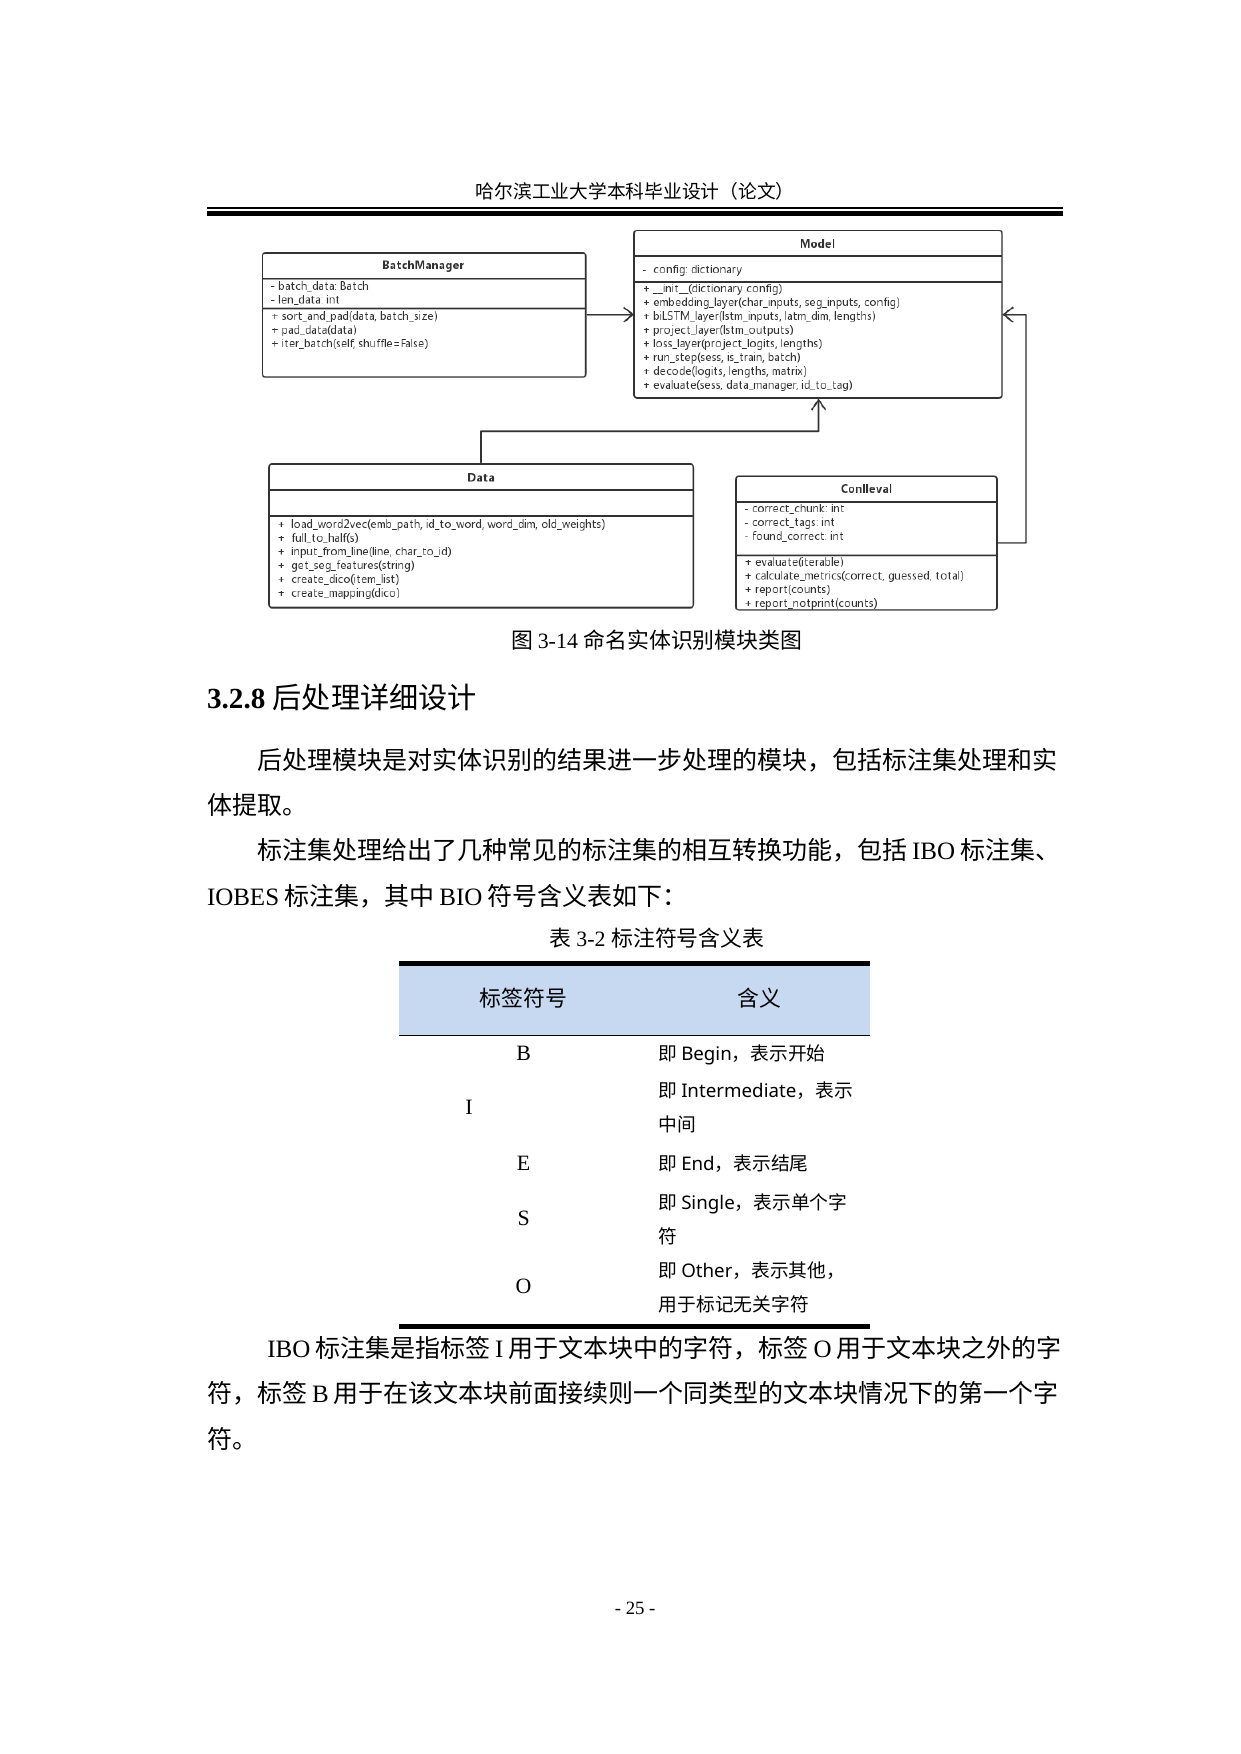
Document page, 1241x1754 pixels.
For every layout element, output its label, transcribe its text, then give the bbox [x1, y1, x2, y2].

table_cell 即Other，表示其他，用于标记无关字符 [647, 1256, 870, 1324]
table_header 标签符号 [399, 966, 647, 1035]
text 图3-14 命名实体识别模块类图 [207, 623, 1063, 654]
table_cell E [399, 1144, 647, 1187]
table_cell I [399, 1076, 647, 1144]
table_cell S [399, 1188, 647, 1256]
table_cell 即Single，表示单个字符 [647, 1188, 870, 1256]
table_cell 即End，表示结尾 [647, 1144, 870, 1187]
table_cell B [399, 1036, 647, 1076]
table_cell 即Intermediate，表示中间 [647, 1076, 870, 1144]
table_header 含义 [647, 966, 870, 1035]
text IBO标注集是指标签I用于文本块中的字符，标签O用于文本块之外的字符，标签B用于在该文本块前面接续则一个同类型的文本块情况下的第一个字符。 [207, 1328, 1063, 1455]
text 表 3-2 标注符号含义表 [207, 921, 1063, 953]
text 后处理模块是对实体识别的结果进一步处理的模块，包括标注集处理和实体提取。 [207, 740, 1063, 822]
table_cell O [399, 1256, 647, 1324]
table_cell 即Begin，表示开始 [647, 1036, 870, 1076]
subtitle 后处理详细设计 [207, 675, 1063, 717]
picture [250, 224, 1035, 616]
text 标注集处理给出了几种常见的标注集的相互转换功能，包括IBO标注集、IOBES标注集，其中BIO符号含义表如下： [207, 831, 1063, 912]
